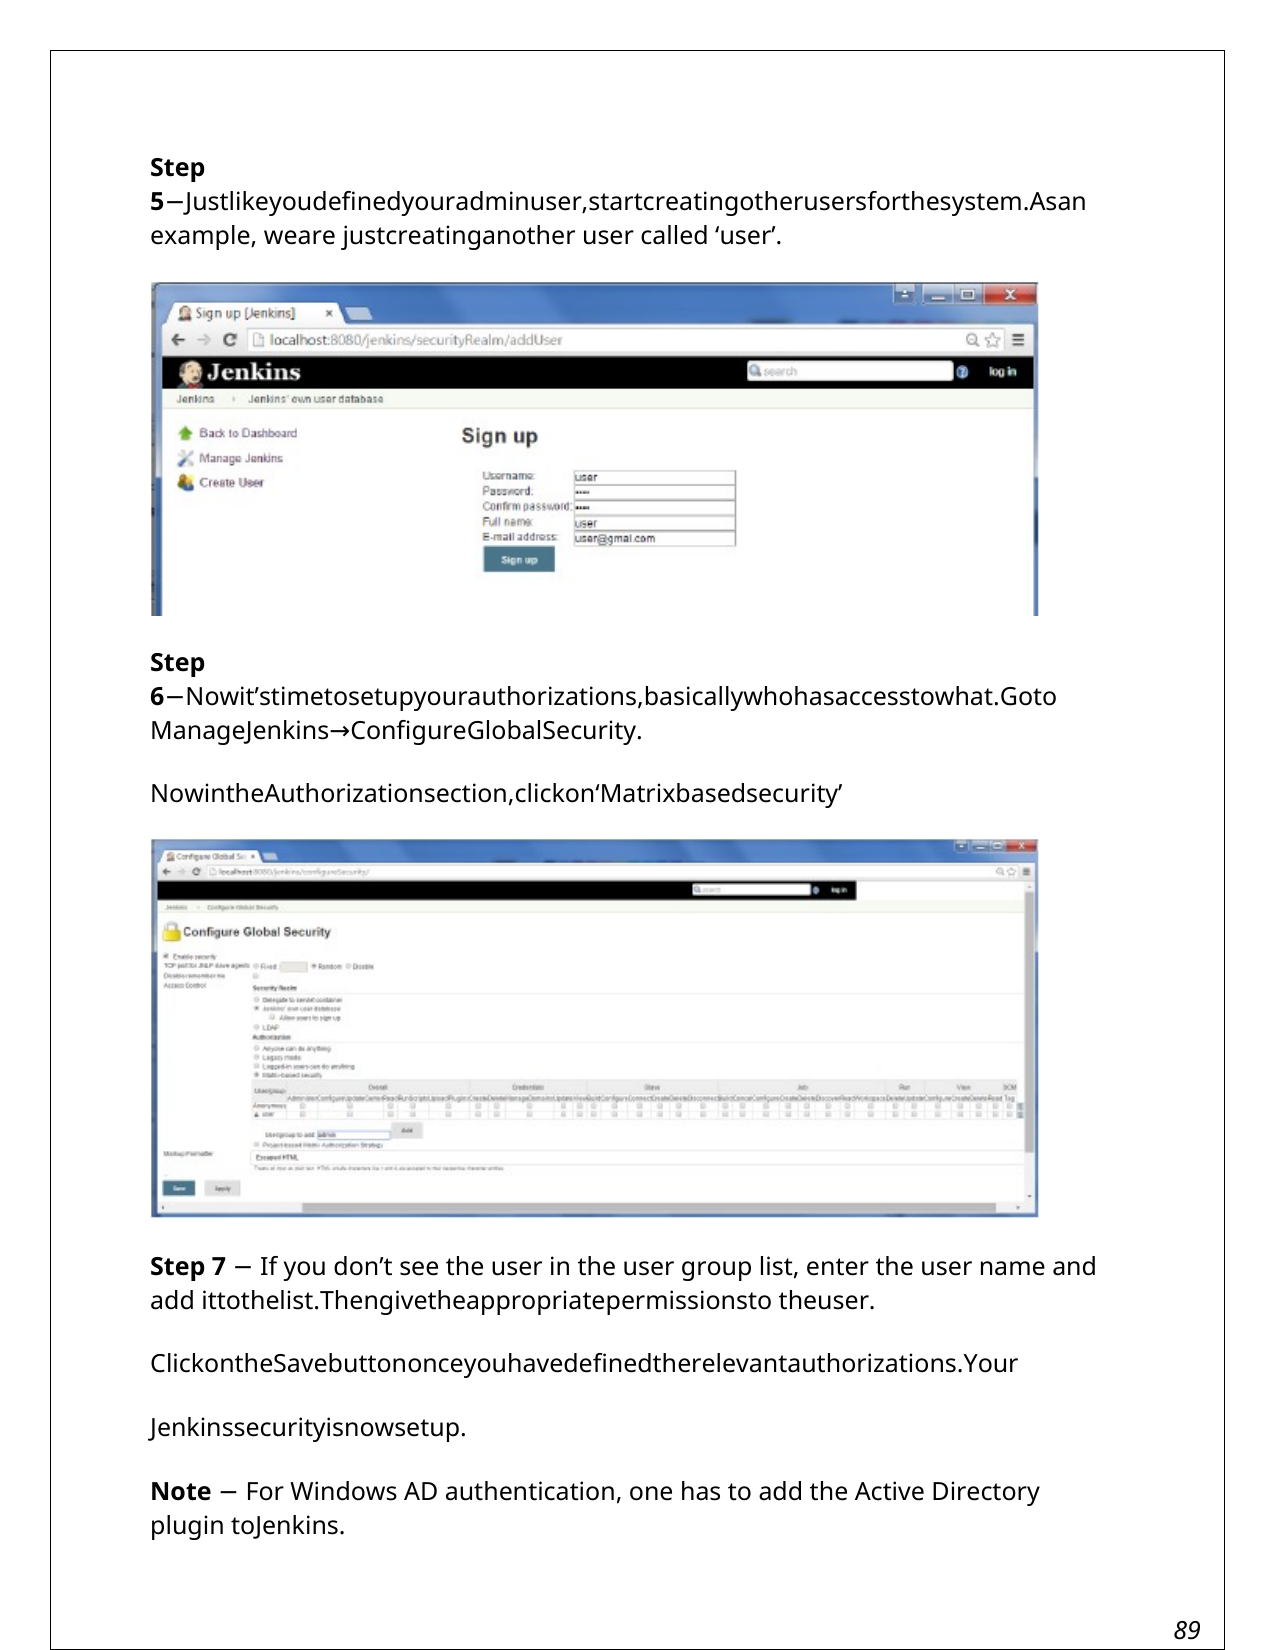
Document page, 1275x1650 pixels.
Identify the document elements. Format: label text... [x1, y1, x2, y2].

text Step5−Justlikeyoudefinedyouradminuser,startcreatingotherusersforthesystem.Asan example, weare justcreatinganother user called ‘user’. [150, 150, 1124, 252]
text Note − For Windows AD authentication, one has to add the Active Directory plugin toJenkins. [150, 1474, 1100, 1542]
text NowintheAuthorizationsection,clickon‘Matrixbasedsecurity’ [150, 775, 1214, 809]
text 89 [139, 1613, 1201, 1647]
picture [150, 838, 1040, 1219]
picture [150, 281, 1040, 616]
text ClickontheSavebuttononceyouhavedefinedtherelevantauthorizations.YourJenkinssecurityisnowsetup. [150, 1346, 1021, 1444]
